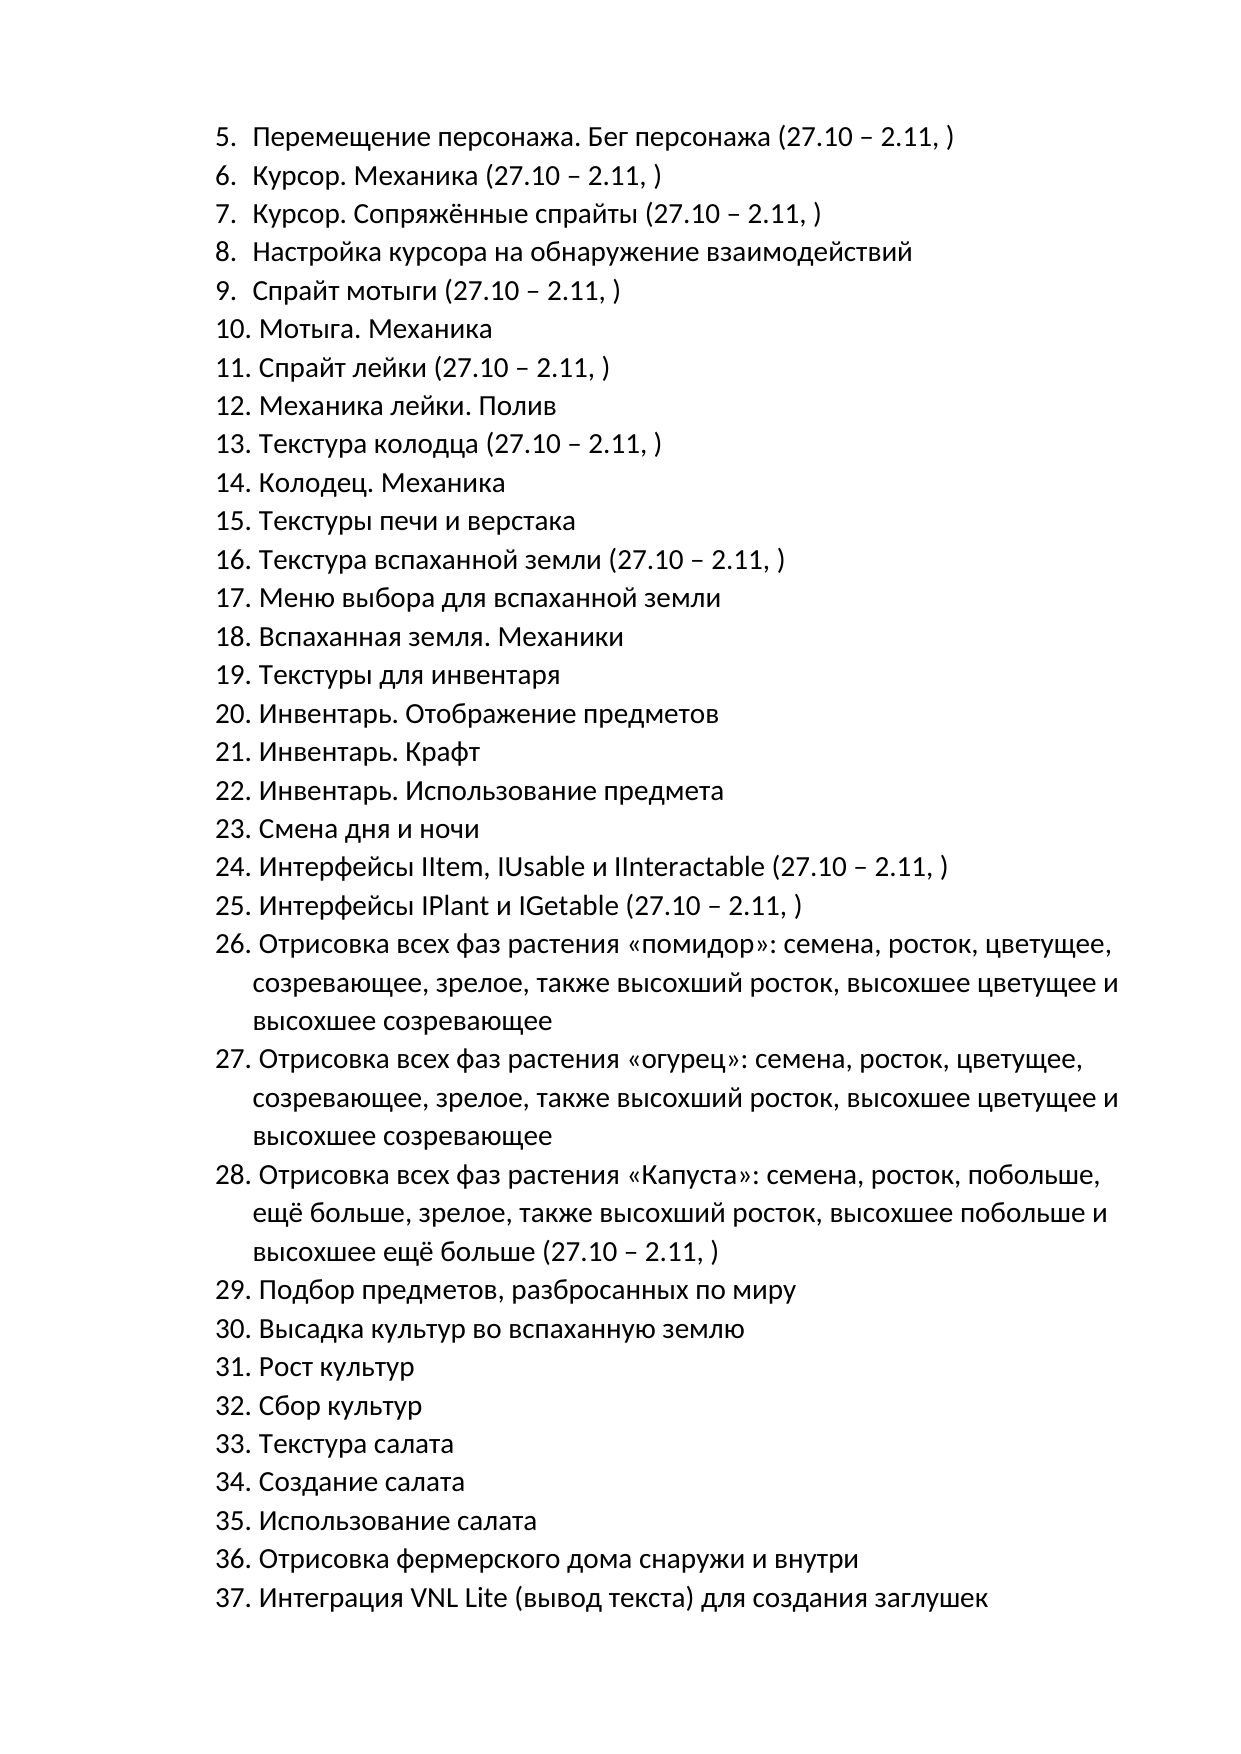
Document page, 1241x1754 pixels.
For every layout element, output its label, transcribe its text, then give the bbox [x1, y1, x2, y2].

list Текстуры для инвентаря [215, 656, 1152, 692]
list Курсор. Механика (27.10 – 2.11, ) [215, 157, 1152, 192]
list Настройка курсора на обнаружение взаимодействий [215, 233, 1152, 269]
list Создание салата [215, 1463, 1152, 1499]
list Меню выбора для вспаханной земли [215, 579, 1152, 615]
list Инвентарь. Использование предмета [215, 772, 1152, 807]
list Рост культур [215, 1348, 1152, 1384]
list Мотыга. Механика [215, 310, 1152, 346]
list Текстуры печи и верстака [215, 502, 1152, 538]
list Интерфейсы IPlant и IGetable (27.10 – 2.11, ) [215, 887, 1152, 922]
list Текстура колодца (27.10 – 2.11, ) [215, 426, 1152, 461]
list Спрайт лейки (27.10 – 2.11, ) [215, 349, 1152, 384]
list Вспаханная земля. Механики [215, 618, 1152, 653]
list Интеграция VNL Lite (вывод текста) для создания заглушек [215, 1579, 1152, 1614]
list Инвентарь. Крафт [215, 733, 1152, 769]
list Смена дня и ночи [215, 810, 1152, 846]
list Текстура салата [215, 1425, 1152, 1461]
list Сбор культур [215, 1387, 1152, 1422]
list Текстура вспаханной земли (27.10 – 2.11, ) [215, 541, 1152, 577]
list Использование салата [215, 1502, 1152, 1537]
list Колодец. Механика [215, 464, 1152, 500]
list Отрисовка всех фаз растения «огурец»: семена, росток, цветущее, созревающее, зрелое, также высохший росток, высохшее цветущее и высохшее созревающее [215, 1041, 1152, 1153]
list Механика лейки. Полив [215, 387, 1152, 423]
list Высадка культур во вспаханную землю [215, 1310, 1152, 1345]
list Отрисовка фермерского дома снаружи и внутри [215, 1540, 1152, 1576]
list Интерфейсы IItem, IUsable и IInteractable (27.10 – 2.11, ) [215, 848, 1152, 884]
list Отрисовка всех фаз растения «помидор»: семена, росток, цветущее, созревающее, зрелое, также высохший росток, высохшее цветущее и высохшее созревающее [215, 925, 1152, 1038]
list Перемещение персонажа. Бег персонажа (27.10 – 2.11, ) [215, 118, 1152, 154]
list Инвентарь. Отображение предметов [215, 695, 1152, 730]
list Курсор. Сопряжённые спрайты (27.10 – 2.11, ) [215, 195, 1152, 231]
list Подбор предметов, разбросанных по миру [215, 1271, 1152, 1307]
list Спрайт мотыги (27.10 – 2.11, ) [215, 272, 1152, 307]
list Отрисовка всех фаз растения «Капуста»: семена, росток, побольше, ещё больше, зрелое, также высохший росток, высохшее побольше и высохшее ещё больше (27.10 – 2.11, ) [215, 1156, 1152, 1268]
